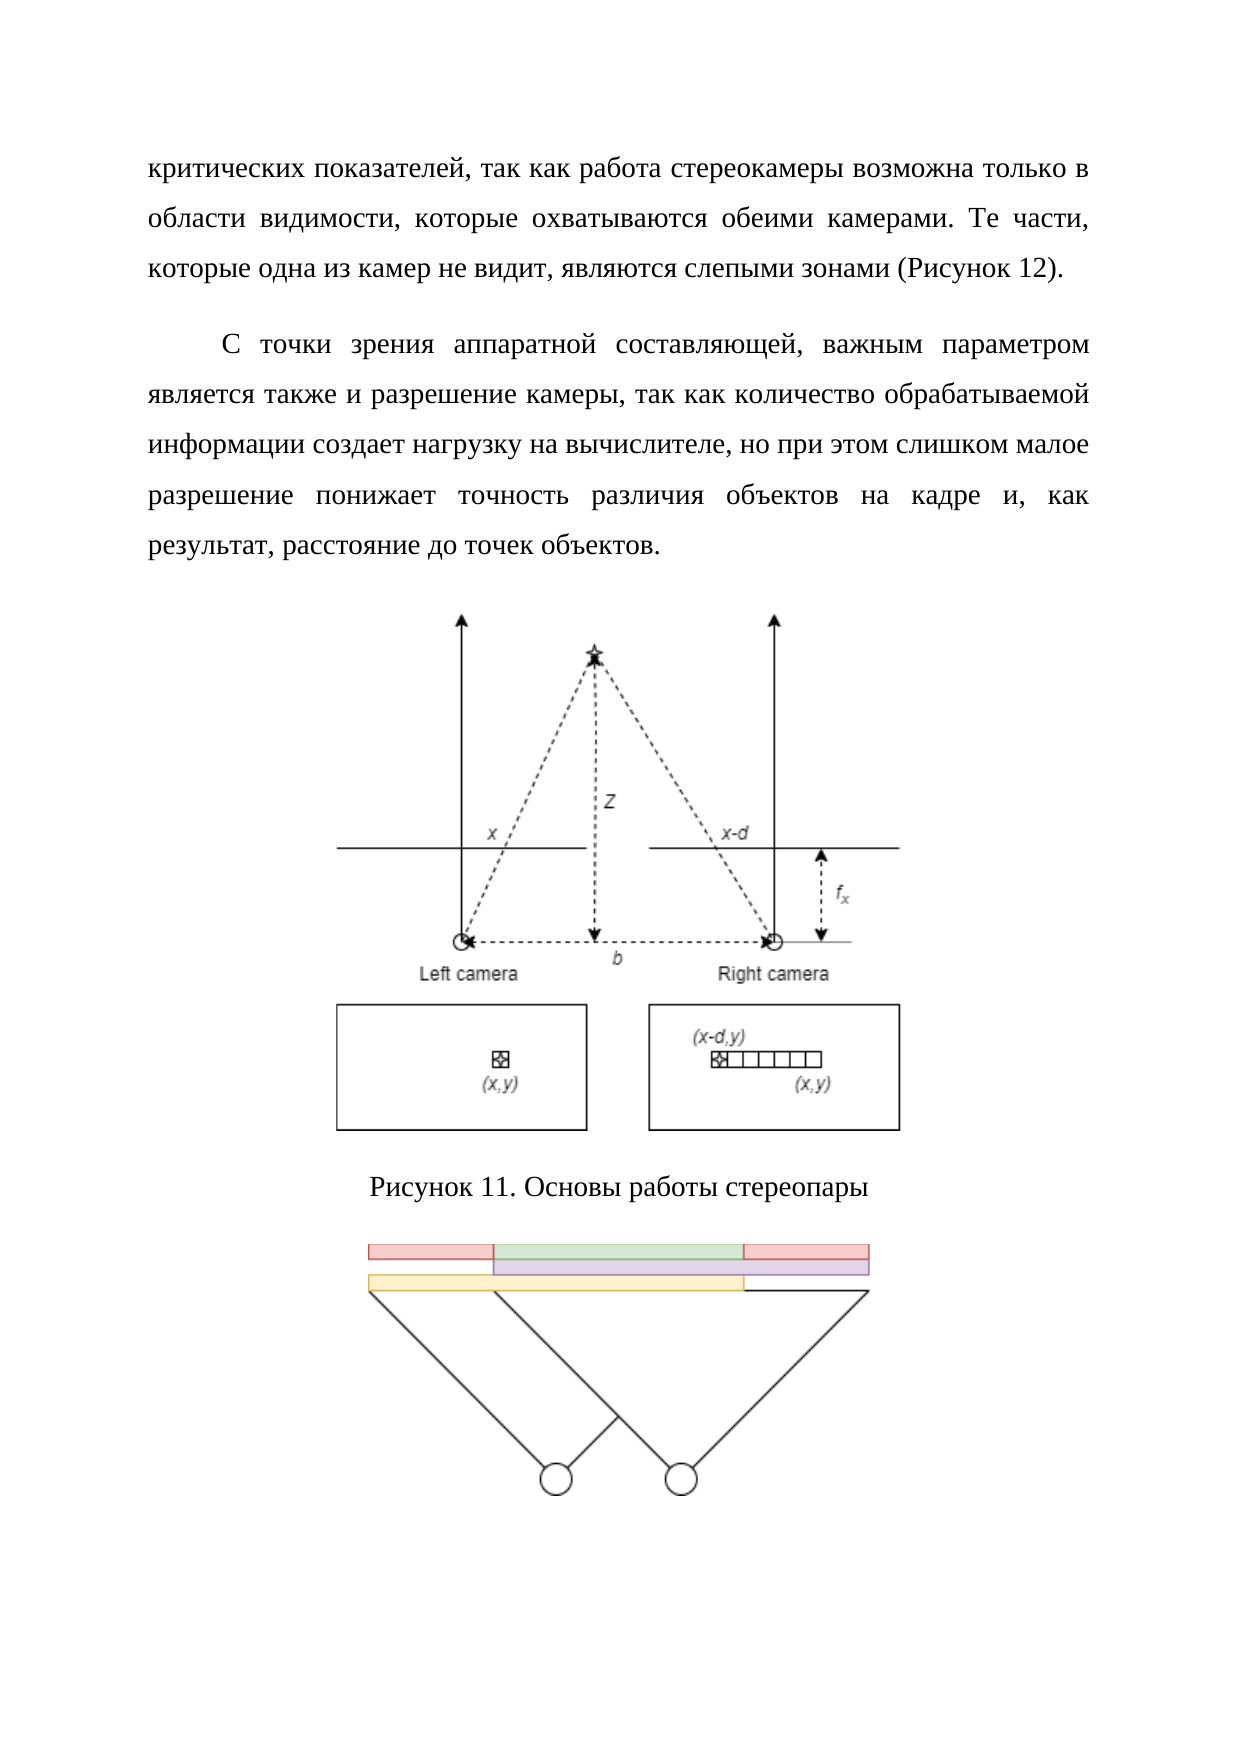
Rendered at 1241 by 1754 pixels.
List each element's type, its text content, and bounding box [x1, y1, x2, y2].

text Рисунок 11. Основы работы стереопары [148, 1169, 1090, 1202]
picture [368, 1244, 870, 1496]
text С точки зрения аппаратной составляющей, важным параметром является также и разрешение камеры, так как количество обрабатываемой информации создает нагрузку на вычислителе, но при этом слишком малое разрешение понижает точность различия объектов на кадре и, как результат, расстояние до точек объектов. [148, 326, 1090, 561]
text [148, 150, 1090, 284]
picture [336, 602, 902, 1131]
